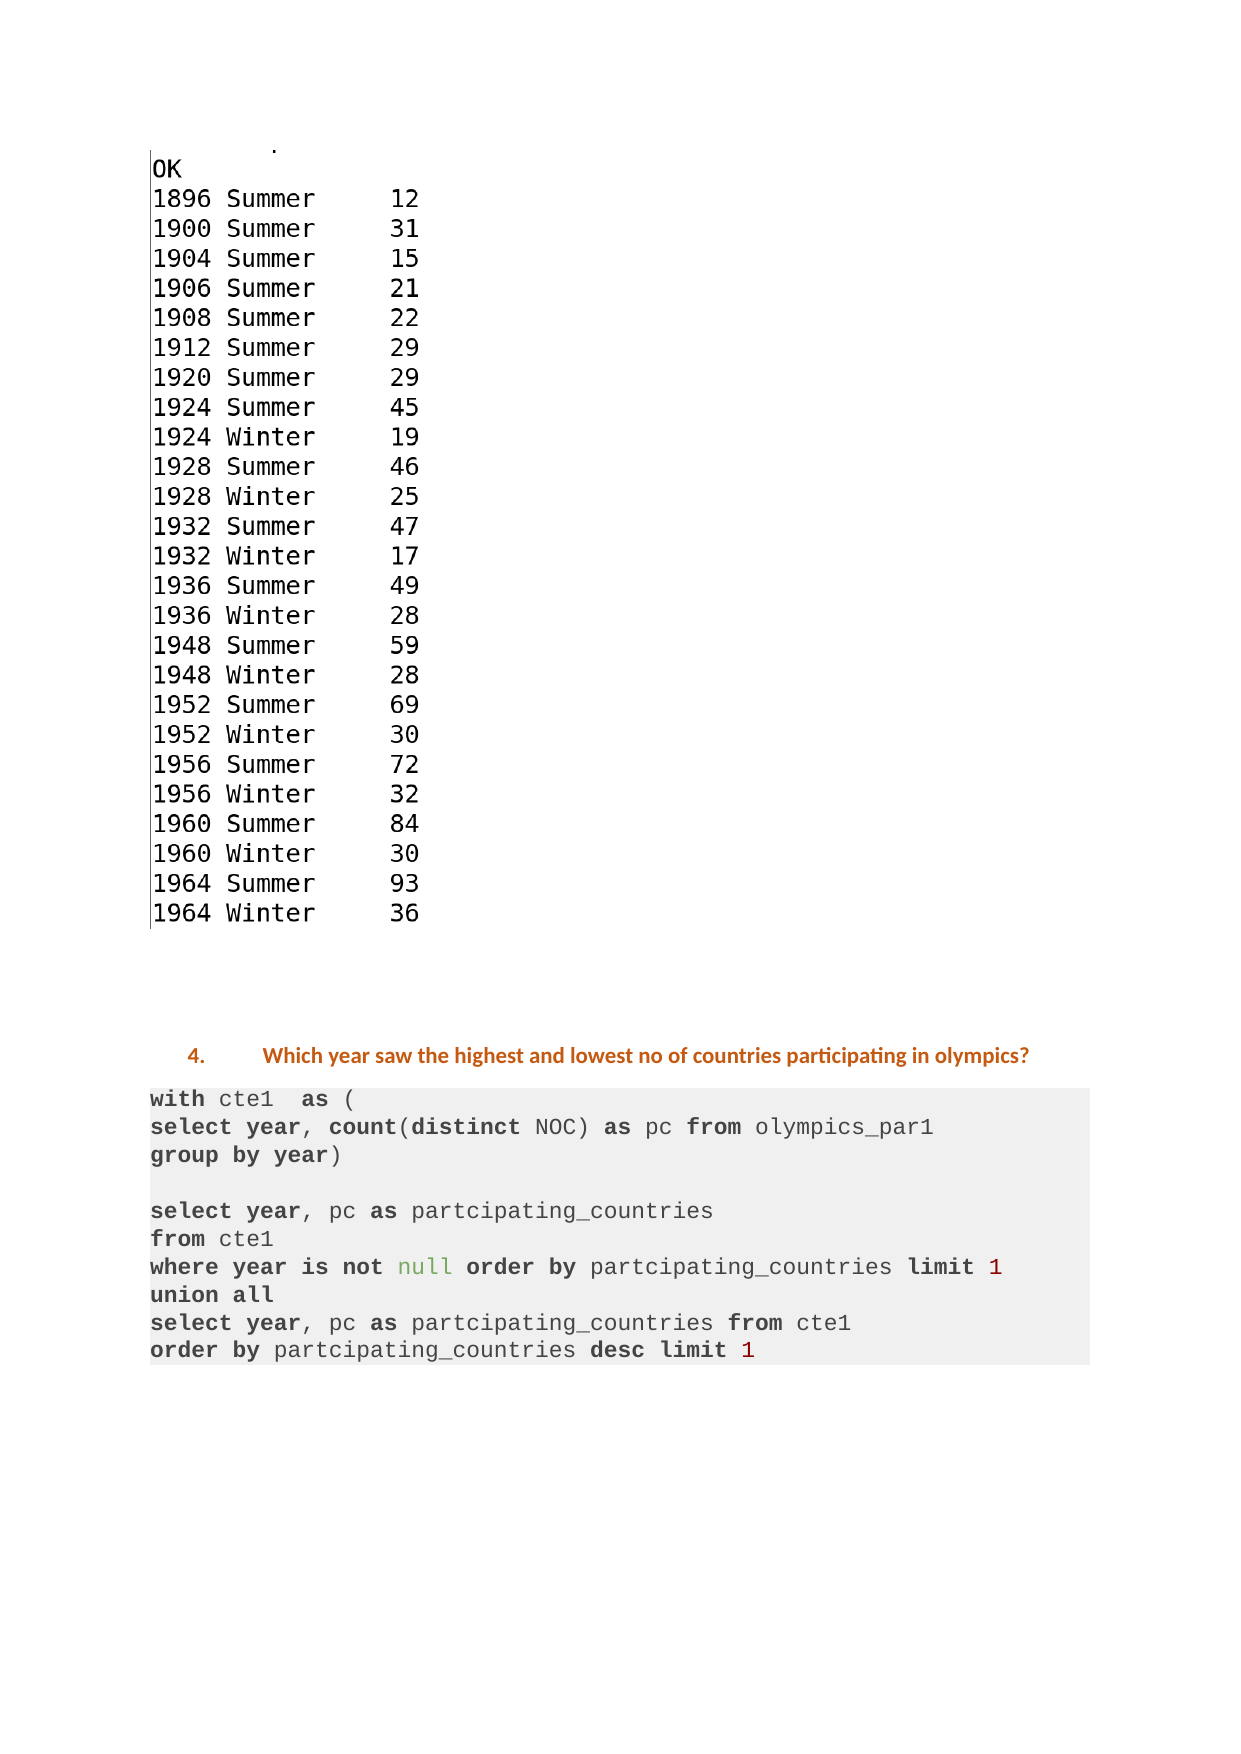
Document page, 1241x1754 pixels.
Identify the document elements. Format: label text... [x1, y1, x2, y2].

picture [150, 150, 519, 929]
list Which year saw the highest and lowest no of countries participating in olympics? [187, 1041, 1090, 1069]
text with cte1 as ( select year, count(distinct NOC) as pc from olympics_par1 group by year) select year, pc as partcipating_countries from cte1 where year is not null order by partcipating_countries limit 1 union all select year, pc as partcipating_countries from cte1 order by partcipating_countries desc limit 1 [150, 1088, 1090, 1365]
